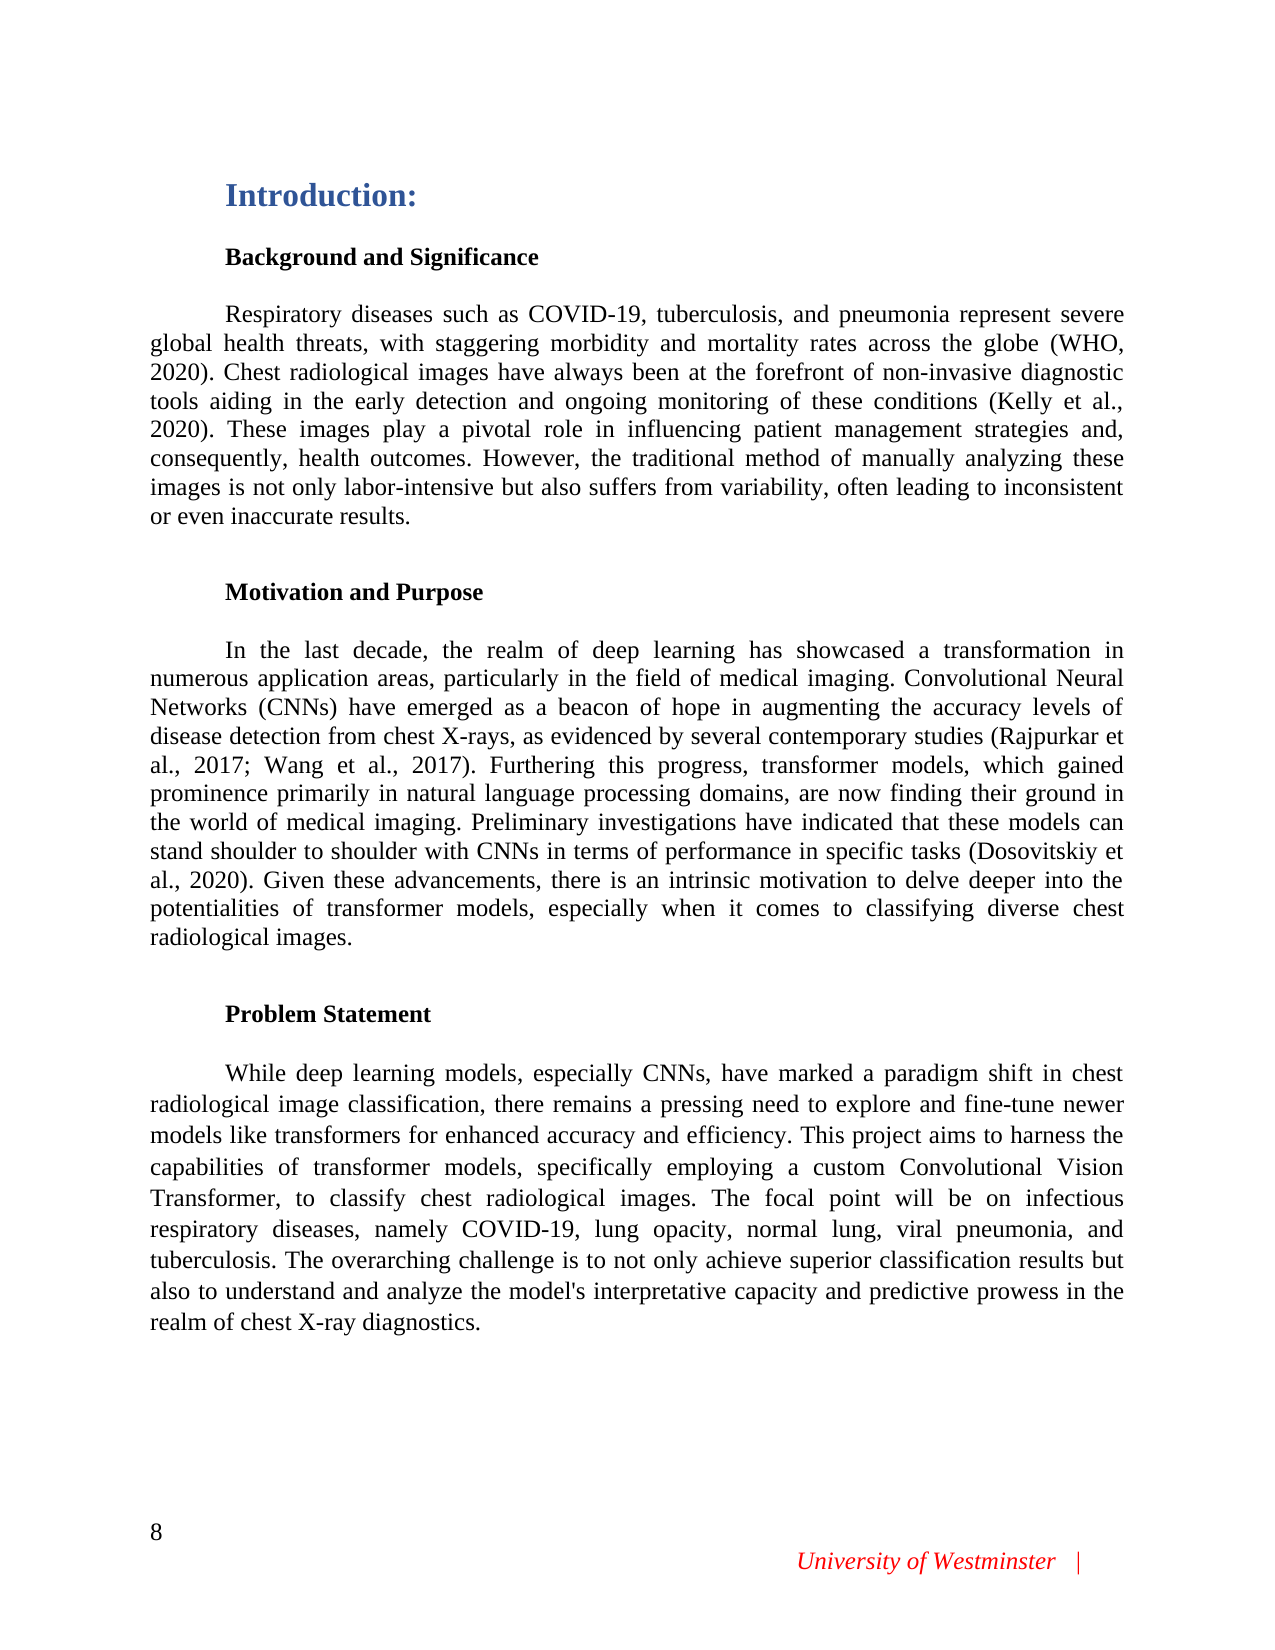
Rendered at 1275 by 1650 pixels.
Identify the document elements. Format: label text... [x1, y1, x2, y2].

text In the last decade, the realm of deep learning has showcased a transformation in numerous application areas, particularly in the field of medical imaging. Convolutional Neural Networks (CNNs) have emerged as a beacon of hope in augmenting the accuracy levels of disease detection from chest X-rays, as evidenced by several contemporary studies (Rajpurkar et al., 2017; Wang et al., 2017). Furthering this progress, transformer models, which gained prominence primarily in natural language processing domains, are now finding their ground in the world of medical imaging. Preliminary investigations have indicated that these models can stand shoulder to shoulder with CNNs in terms of performance in specific tasks (Dosovitskiy et al., 2020). Given these advancements, there is an intrinsic motivation to delve deeper into the potentialities of transformer models, especially when it comes to classifying diverse chest radiological images. [150, 606, 1125, 951]
text Problem Statement [150, 999, 1125, 1027]
text While deep learning models, especially CNNs, have marked a paradigm shift in chest radiological image classification, there remains a pressing need to explore and fine-tune newer models like transformers for enhanced accuracy and efficiency. This project aims to harness the capabilities of transformer models, specifically employing a custom Convolutional Vision Transformer, to classify chest radiological images. The focal point will be on infectious respiratory diseases, namely COVID-19, lung opacity, normal lung, viral pneumonia, and tuberculosis. The overarching challenge is to not only achieve superior classification results but also to understand and analyze the model's interpretative capacity and predictive prowess in the realm of chest X-ray diagnostics. [150, 1027, 1125, 1336]
text Respiratory diseases such as COVID-19, tuberculosis, and pneumonia represent severe global health threats, with staggering morbidity and mortality rates across the globe (WHO, 2020). Chest radiological images have always been at the forefront of non-invasive diagnostic tools aiding in the early detection and ongoing monitoring of these conditions (Kelly et al., 2020). These images play a pivotal role in influencing patient management strategies and, consequently, health outcomes. However, the traditional method of manually analyzing these images is not only labor-intensive but also suffers from variability, often leading to inconsistent or even inaccurate results. [150, 271, 1125, 529]
text Background and Significance [150, 242, 1125, 271]
text Motivation and Purpose [150, 577, 1125, 606]
subtitle Introduction: [150, 175, 1125, 213]
